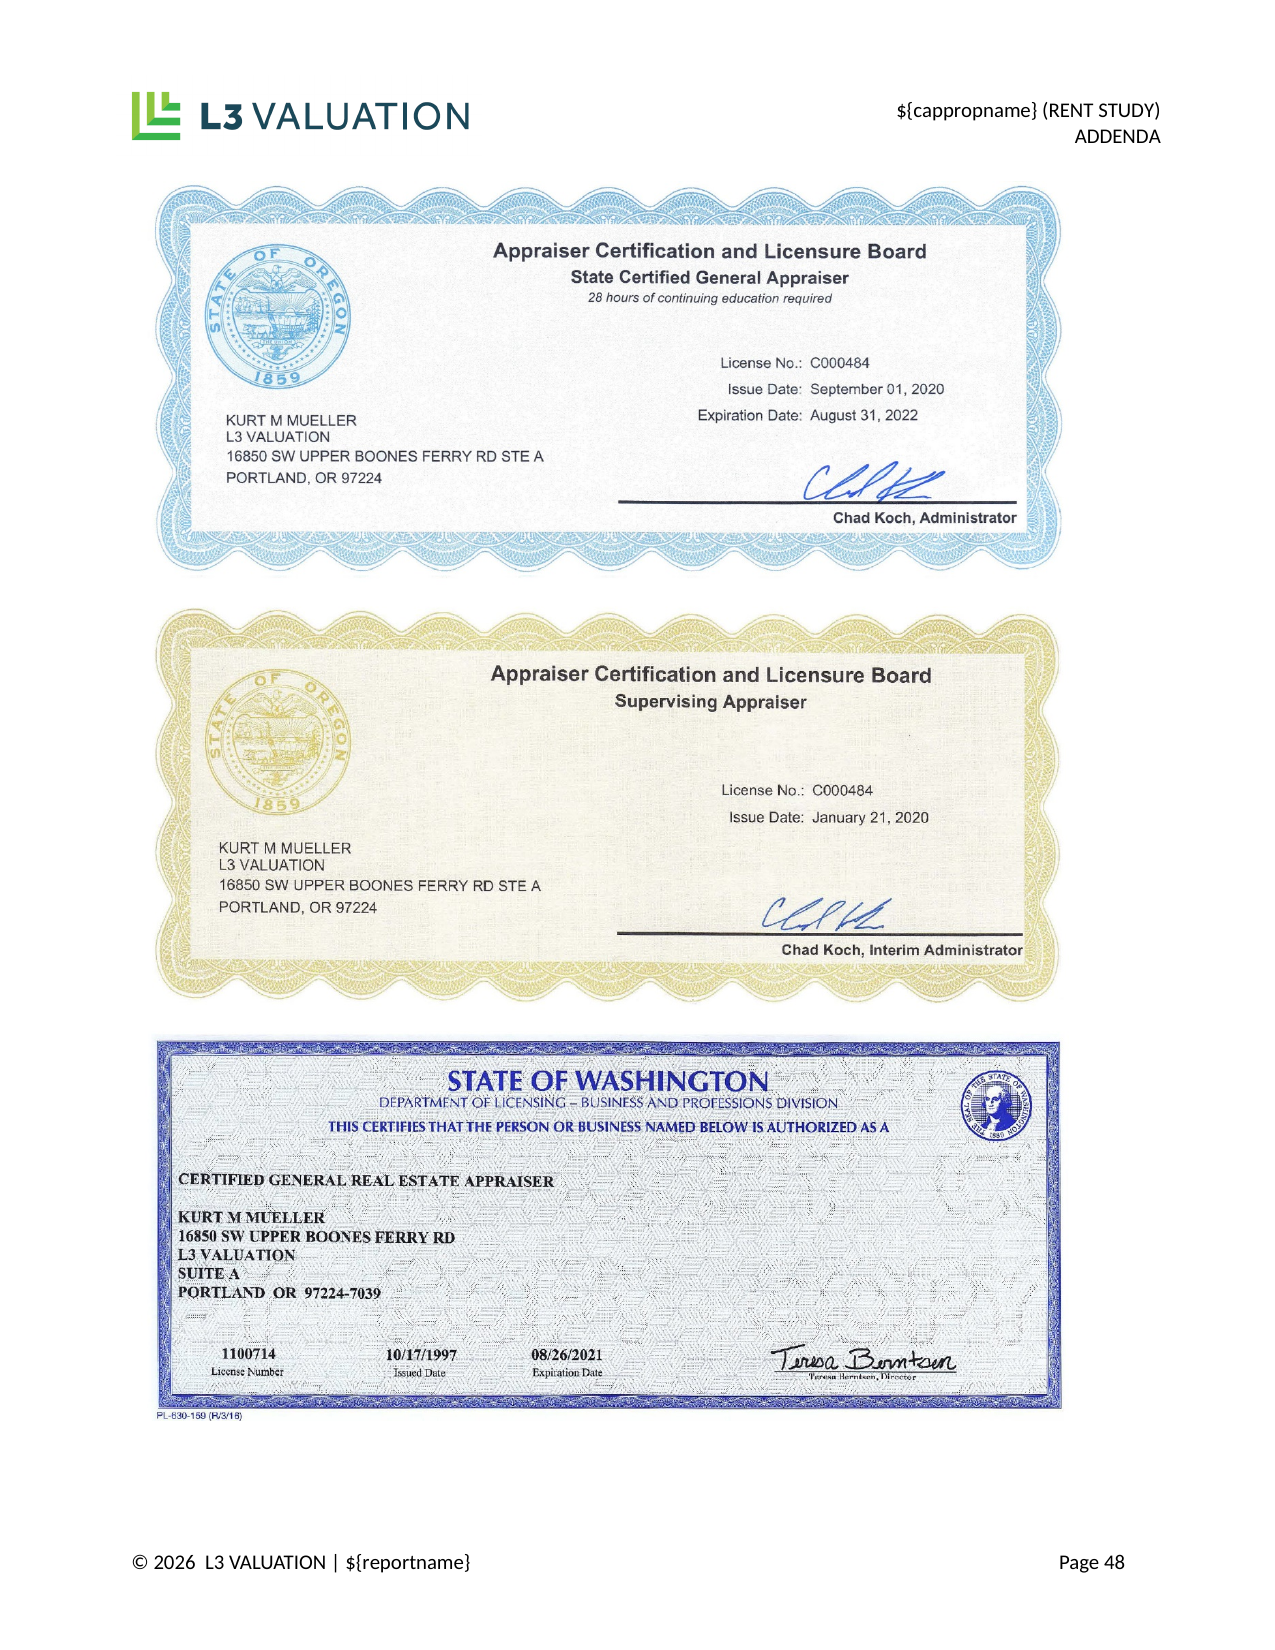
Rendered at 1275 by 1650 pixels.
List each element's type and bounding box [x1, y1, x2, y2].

picture [130, 181, 1089, 1421]
picture [116, 75, 483, 156]
